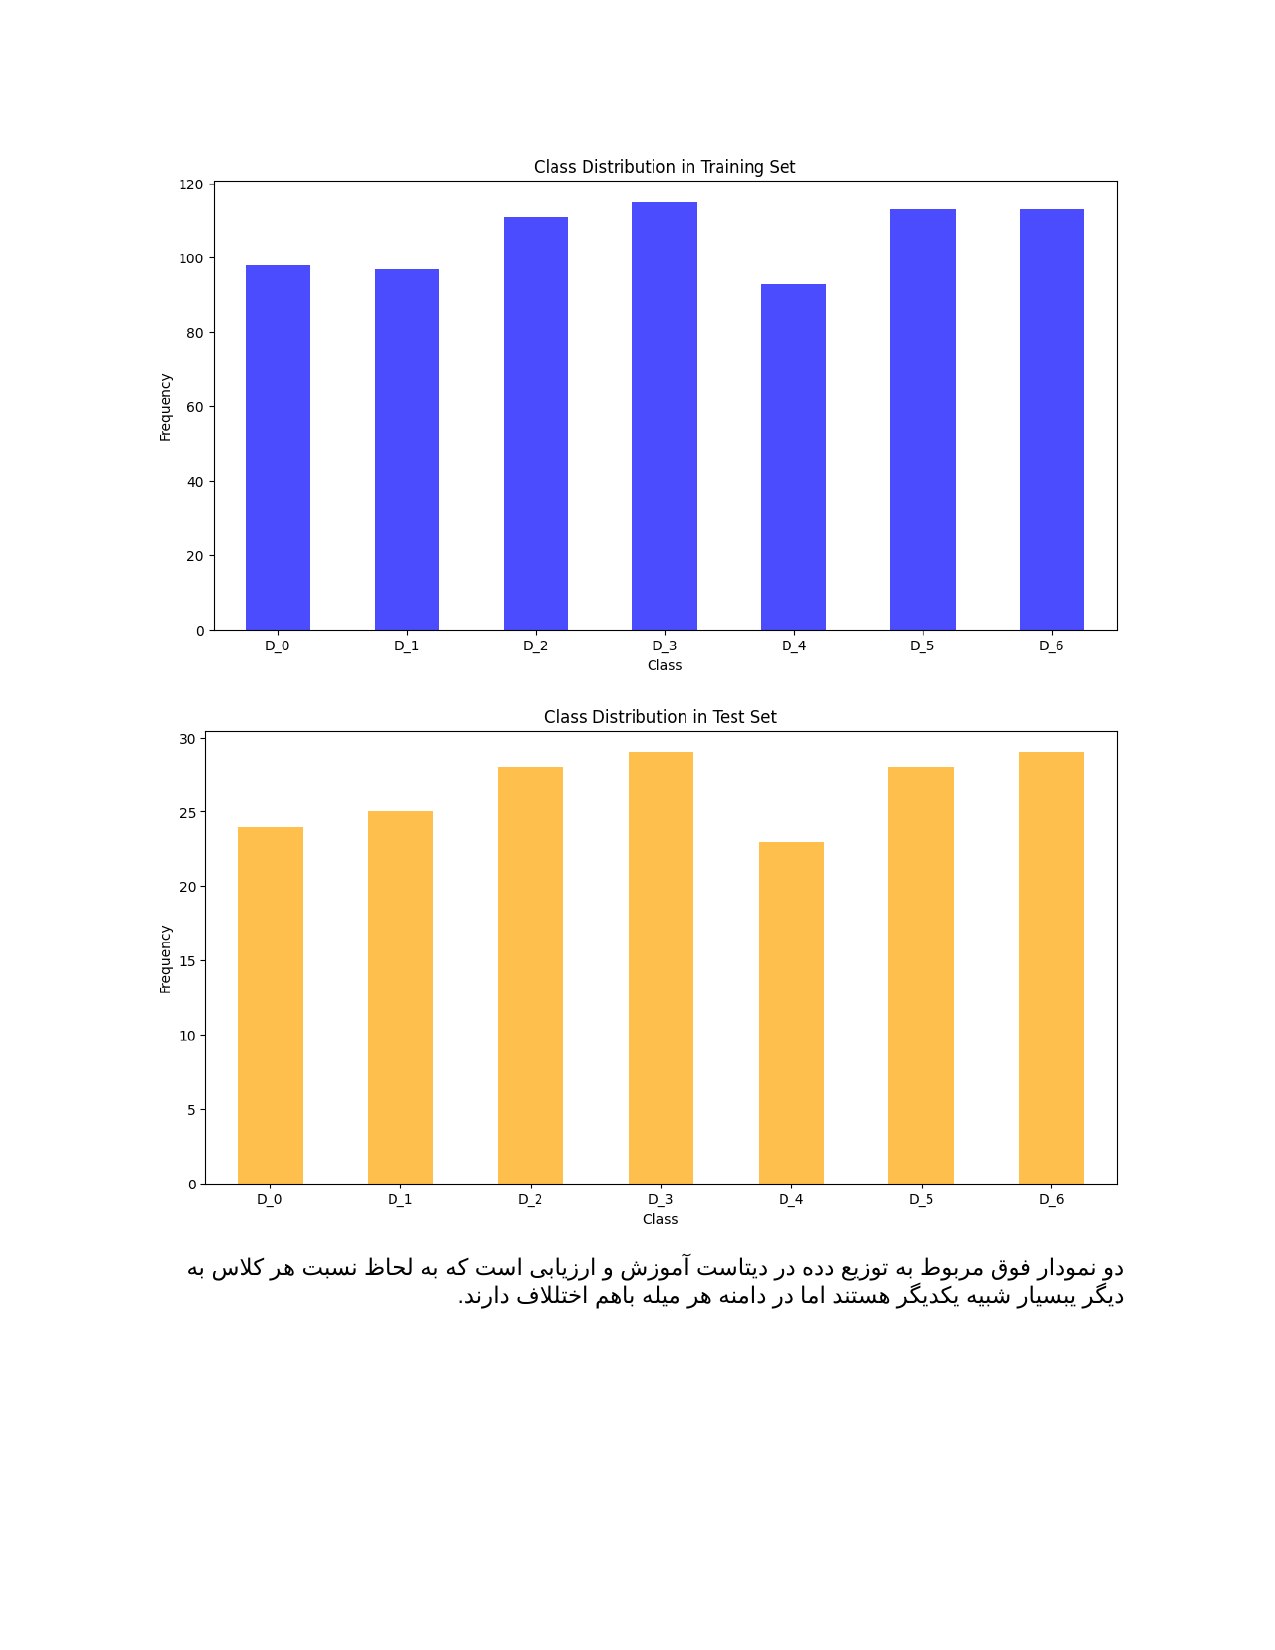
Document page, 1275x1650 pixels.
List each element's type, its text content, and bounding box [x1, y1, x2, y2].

picture [150, 699, 1125, 1235]
text دو نمودار فوق مربوط به توزیع دده در دیتاست آموزش و ارزیابی است که به لحاظ نسبت هر کلاس به دیگر یبسیار شبیه یکدیگر هستند اما در دامنه هر میله باهم اختللاف دارند. [150, 1253, 1125, 1308]
picture [150, 150, 1125, 681]
